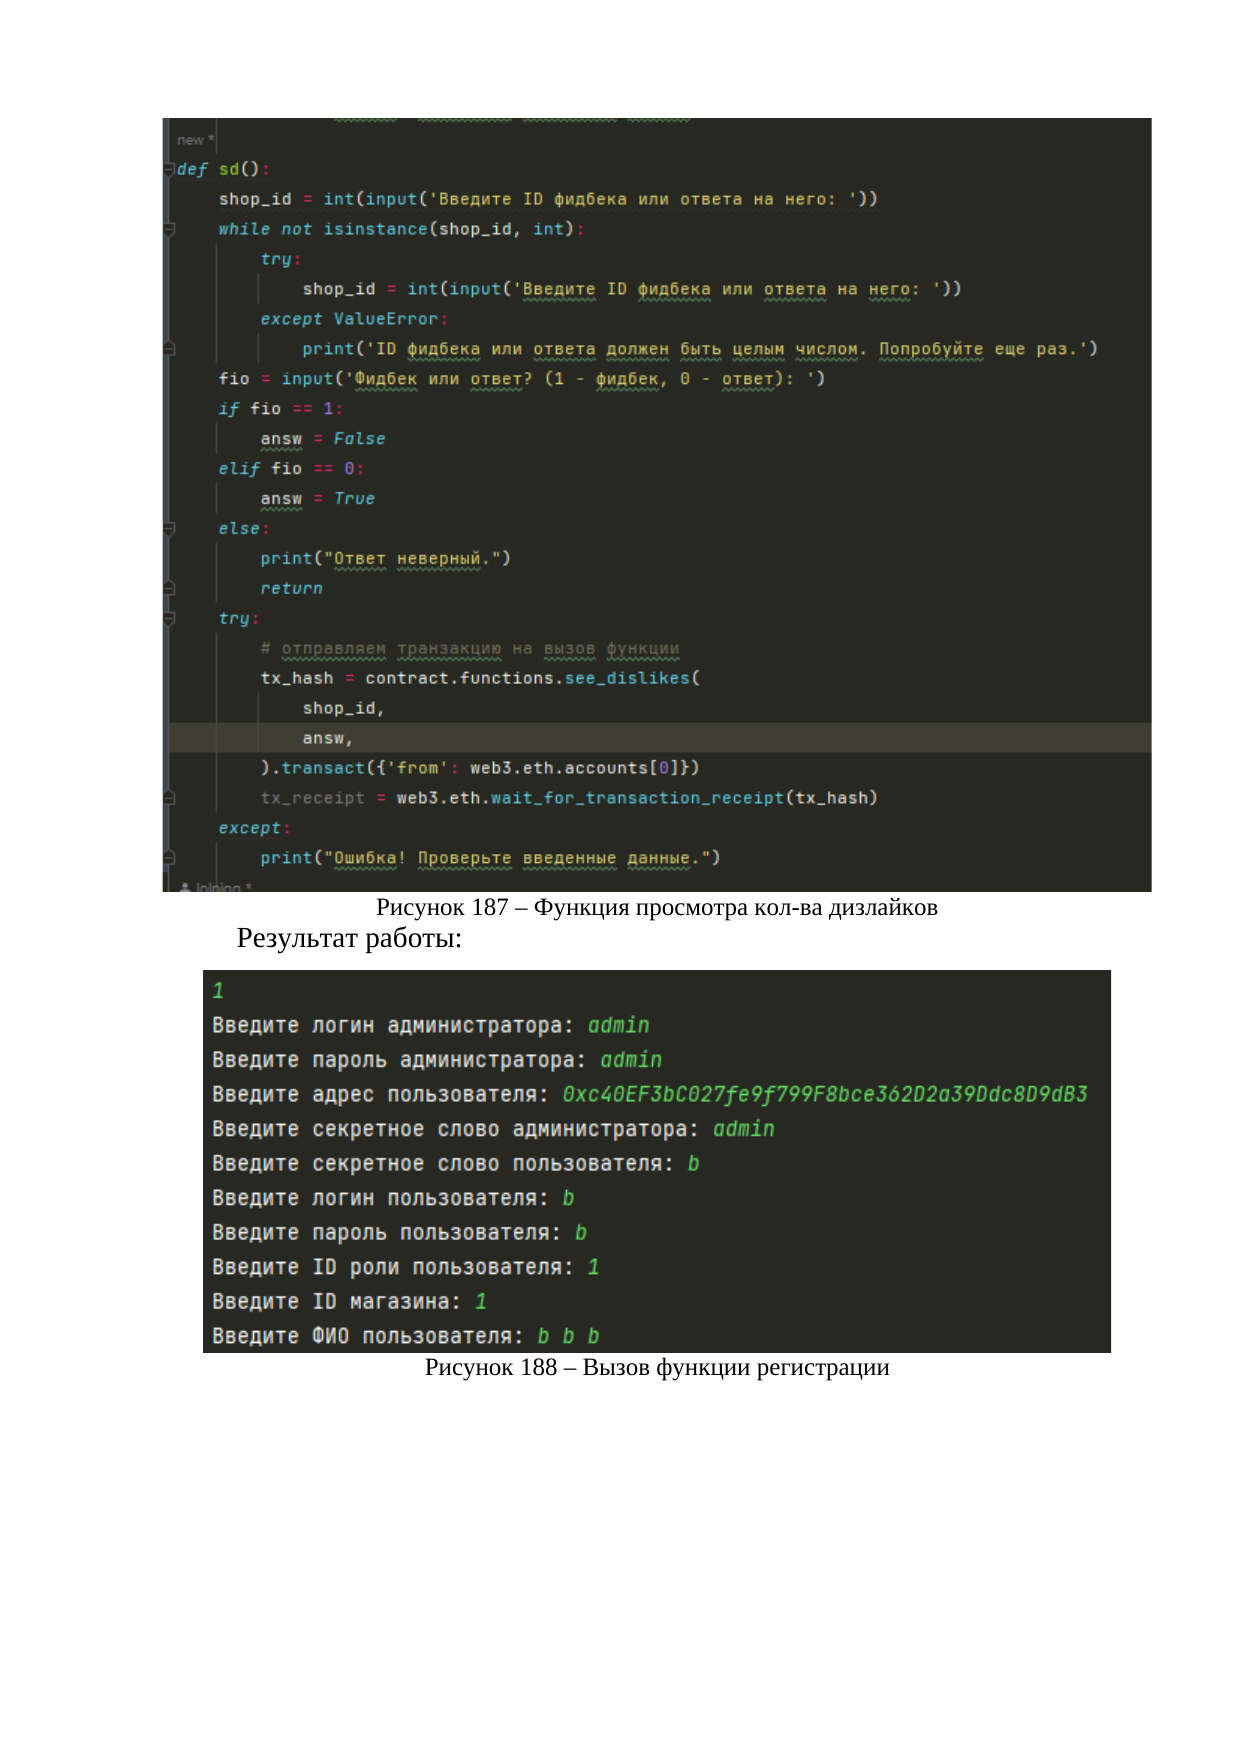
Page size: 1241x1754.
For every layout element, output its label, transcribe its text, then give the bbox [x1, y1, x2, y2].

picture [203, 970, 1112, 1353]
text Рисунок 188 – Вызов функции регистрации [162, 1352, 1152, 1381]
text Рисунок 187 – Функция просмотра кол-ва дизлайков [162, 892, 1152, 921]
text Результат работы: [162, 921, 1152, 954]
picture [162, 118, 1152, 892]
